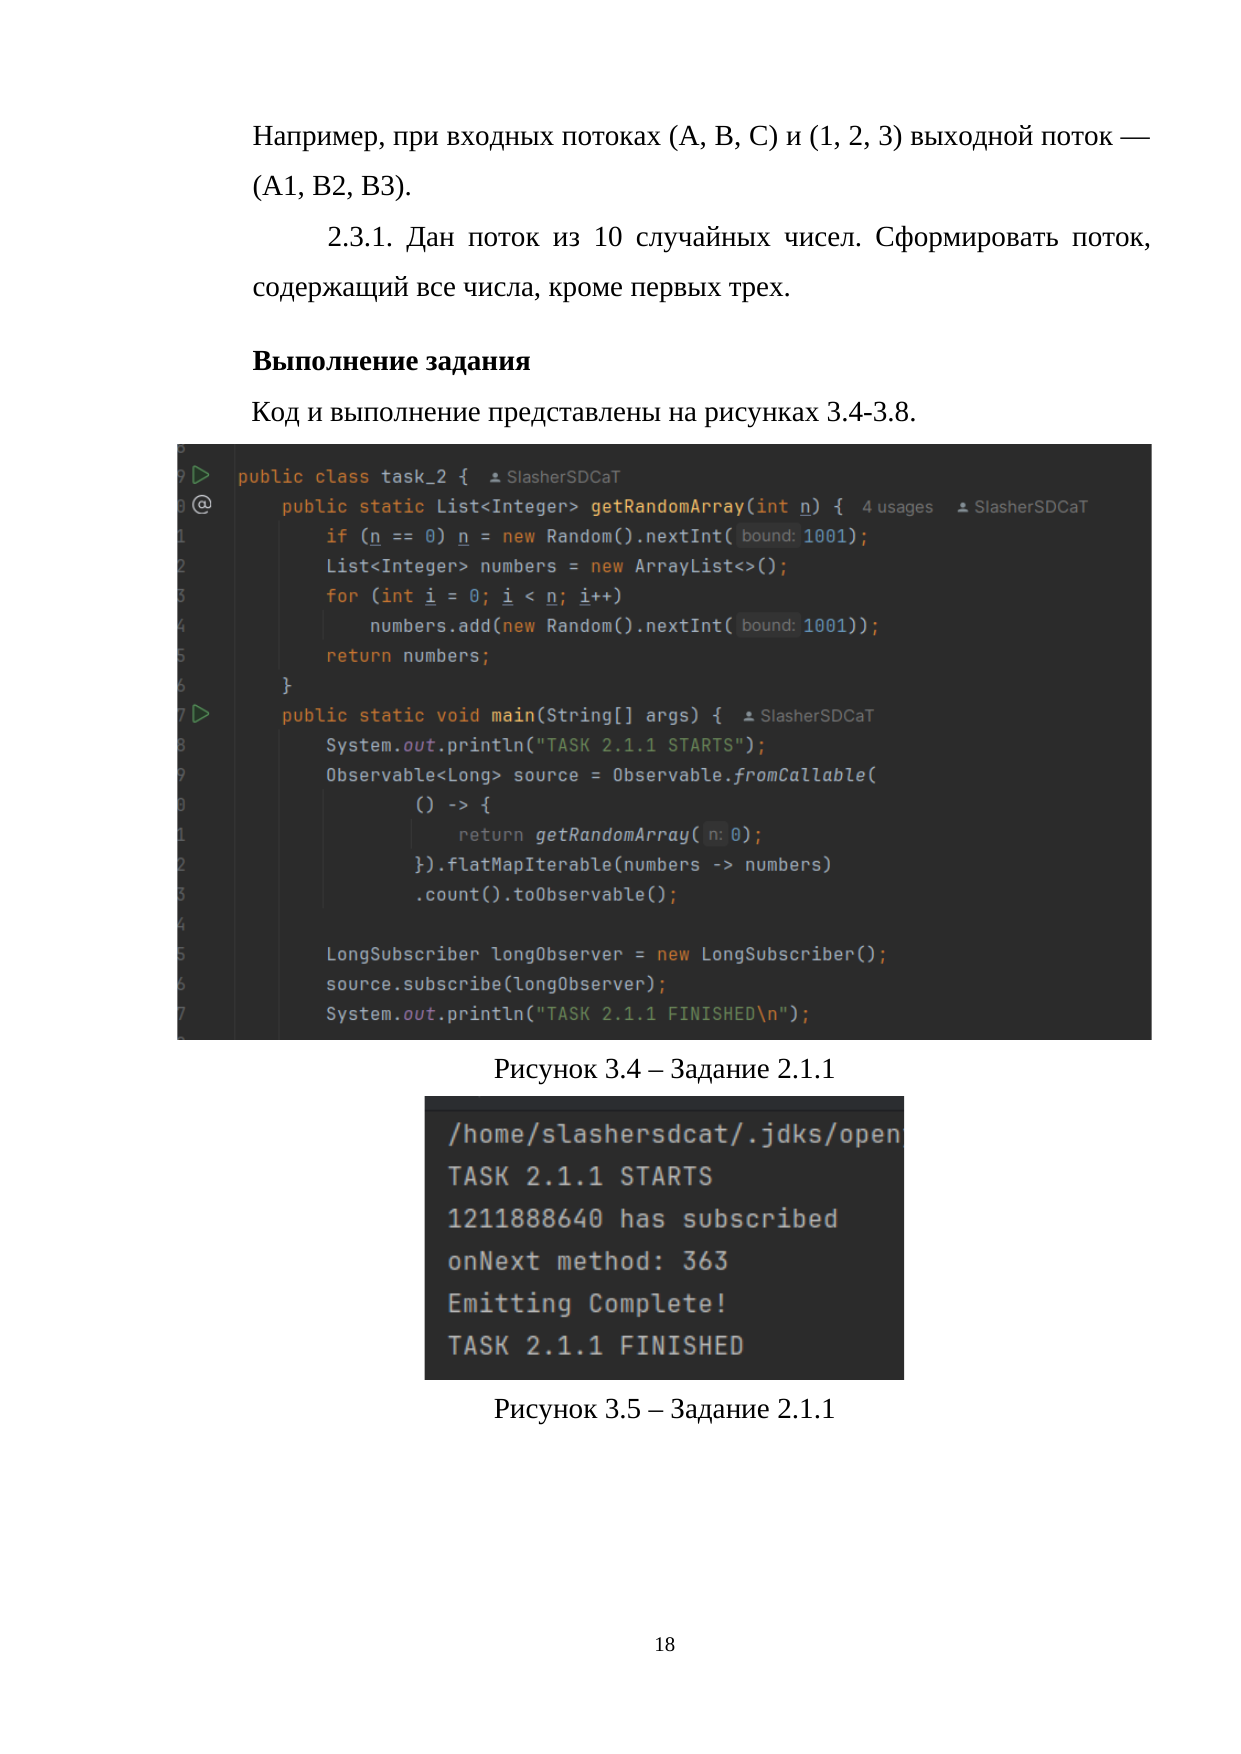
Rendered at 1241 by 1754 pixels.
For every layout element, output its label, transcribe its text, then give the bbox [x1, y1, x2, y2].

text Код и выполнение представлены на рисунках 3.4-3.8. [177, 394, 1152, 427]
picture [177, 444, 1152, 1040]
list 2.3.1. Дан поток из 10 случайных чисел. Сформировать поток, содержащий все числа, кроме первых трех. [252, 219, 1152, 303]
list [252, 118, 1152, 202]
text Рисунок 3.5 – Задание 2.1.1 [177, 1392, 1152, 1425]
list Выполнение задания [252, 343, 1152, 377]
picture [424, 1096, 905, 1380]
